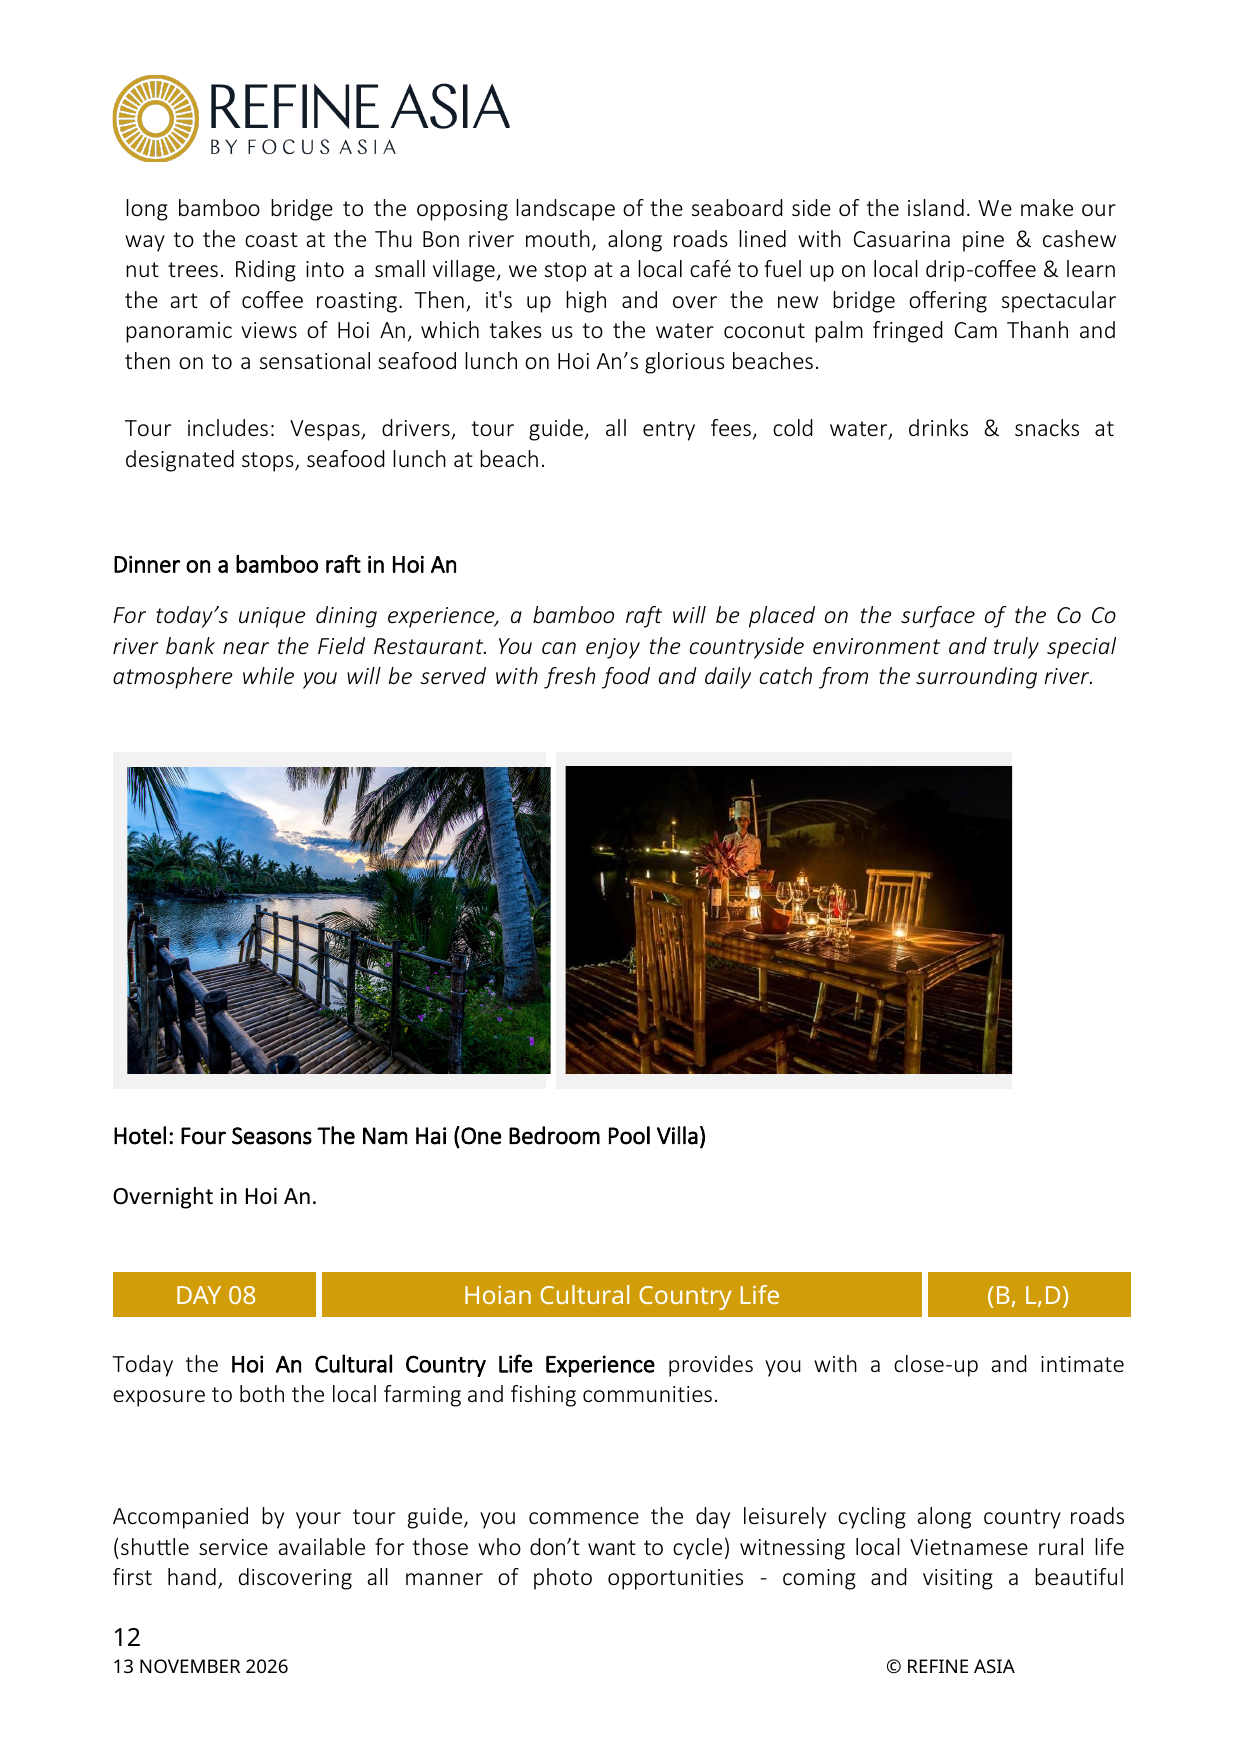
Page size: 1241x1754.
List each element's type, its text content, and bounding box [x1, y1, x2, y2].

picture [565, 766, 1013, 1074]
table_header [556, 752, 1012, 1089]
picture [127, 767, 551, 1074]
text Dinner on a bamboo raft in Hoi An [112, 548, 1128, 578]
subtitle Hotel: Four Seasons The Nam Hai (One Bedroom Pool Villa) [112, 1119, 760, 1150]
text Tour includes: Vespas, drivers, tour guide, all entry fees, cold water, drinks & snacks at designated stops, seafood lunch at beach. [124, 412, 1115, 473]
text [124, 192, 1117, 375]
table_header DAY 08 [113, 1272, 316, 1317]
table_header [113, 752, 546, 1089]
table_header (B, L,D) [928, 1272, 1131, 1317]
text For today’s unique dining experience, a bamboo raft will be placed on the surface of the Co Co river bank near the Field Restaurant. You can enjoy the countryside environment and truly special atmosphere while you will be served with fresh food and daily catch from the surrounding river. [112, 599, 1116, 691]
text Overnight in Hoi An. [112, 1180, 1128, 1211]
text Today the Hoi An Cultural Country Life Experience provides you with a close-up and intimate exposure to both the local farming and fishing communities. [112, 1348, 1126, 1409]
table_header Hoian Cultural Country Life [322, 1272, 922, 1317]
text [112, 1500, 1126, 1592]
